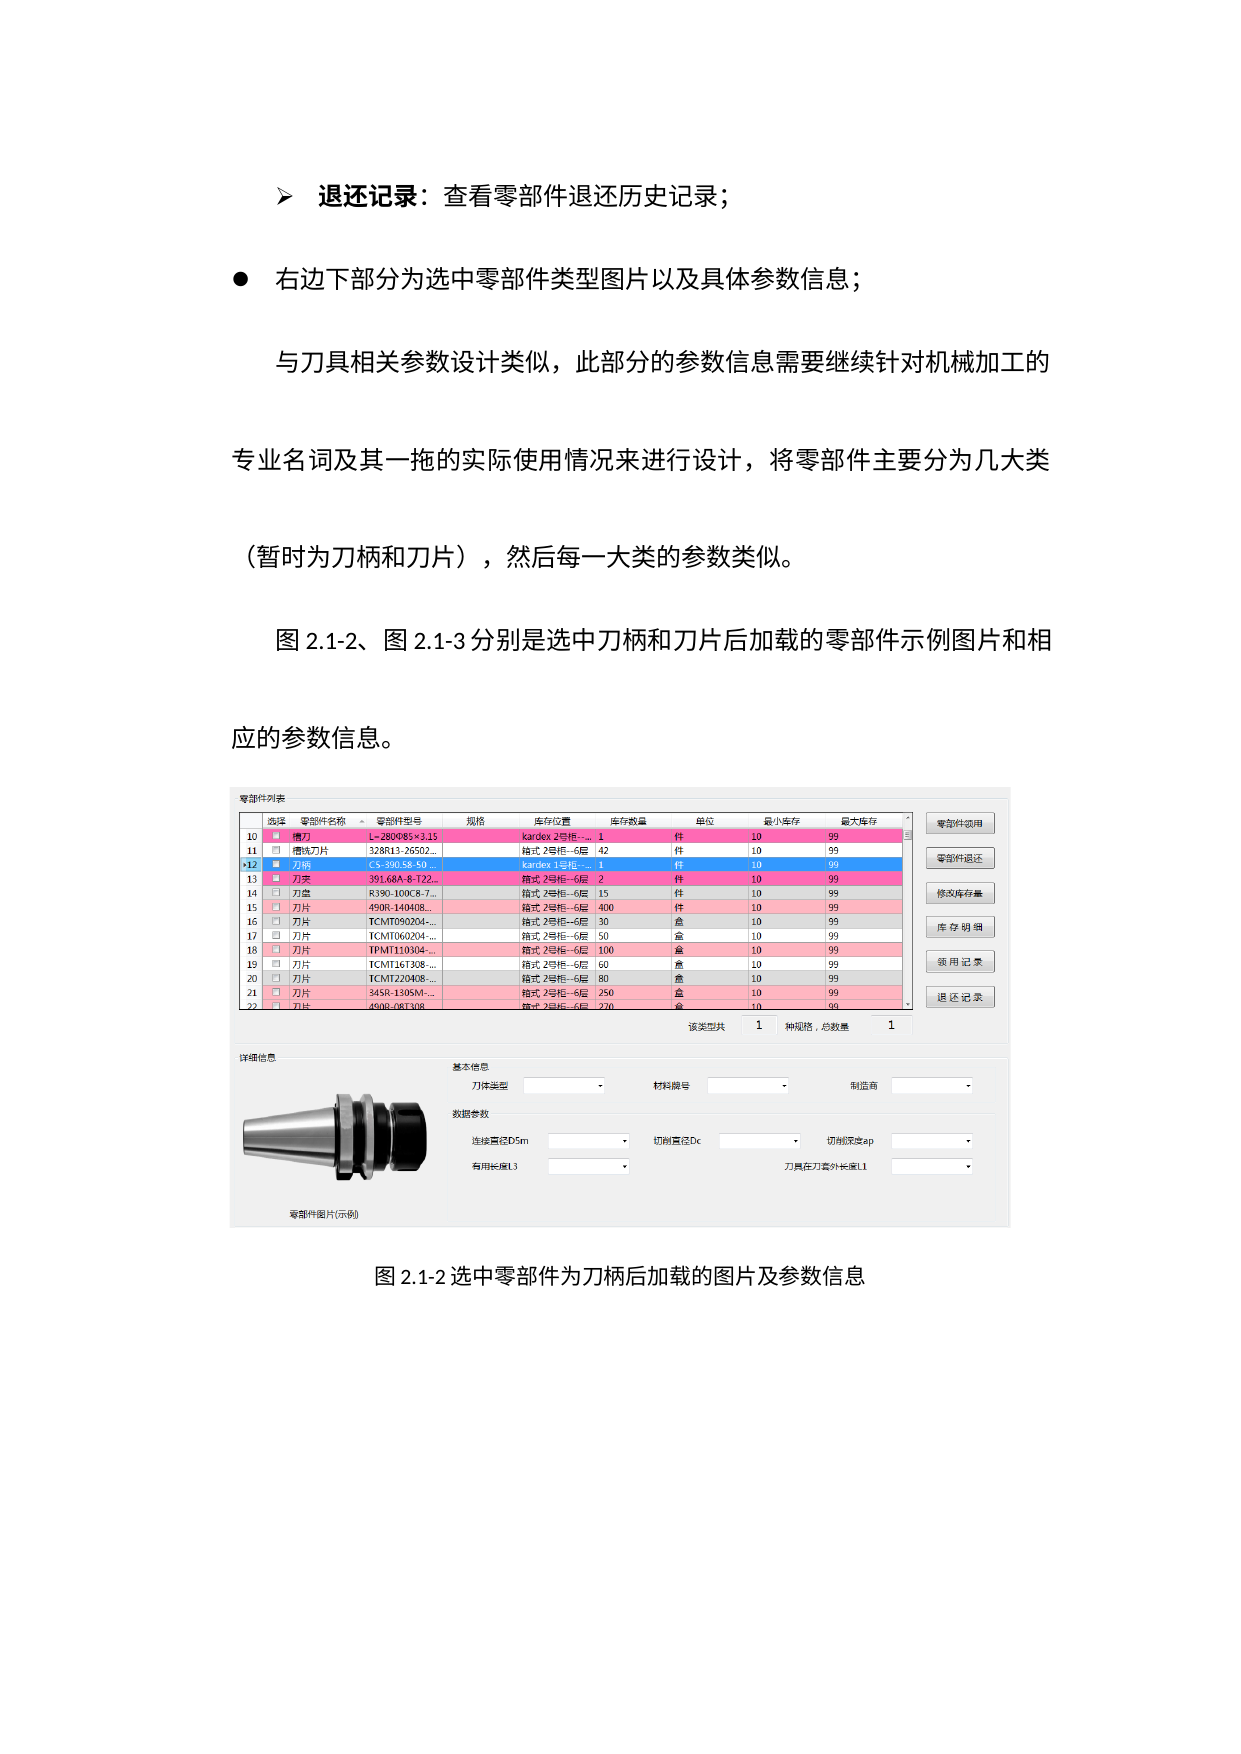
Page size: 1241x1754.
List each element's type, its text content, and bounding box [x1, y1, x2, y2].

text 图2.1-2、图2.1-3分别是选中刀柄和刀片后加载的零部件示例图片和相应的参数信息。 [231, 606, 1053, 769]
picture [229, 787, 1011, 1228]
text 图2.1-2 选中零部件为刀柄后加载的图片及参数信息 [187, 1258, 1053, 1291]
list 退还记录：查看零部件退还历史记录； [275, 162, 1053, 227]
list 右边下部分为选中零部件类型图片以及具体参数信息； [231, 245, 1053, 310]
text 与刀具相关参数设计类似，此部分的参数信息需要继续针对机械加工的专业名词及其一拖的实际使用情况来进行设计，将零部件主要分为几大类（暂时为刀柄和刀片），然后每一大类的参数类似。 [231, 328, 1053, 588]
